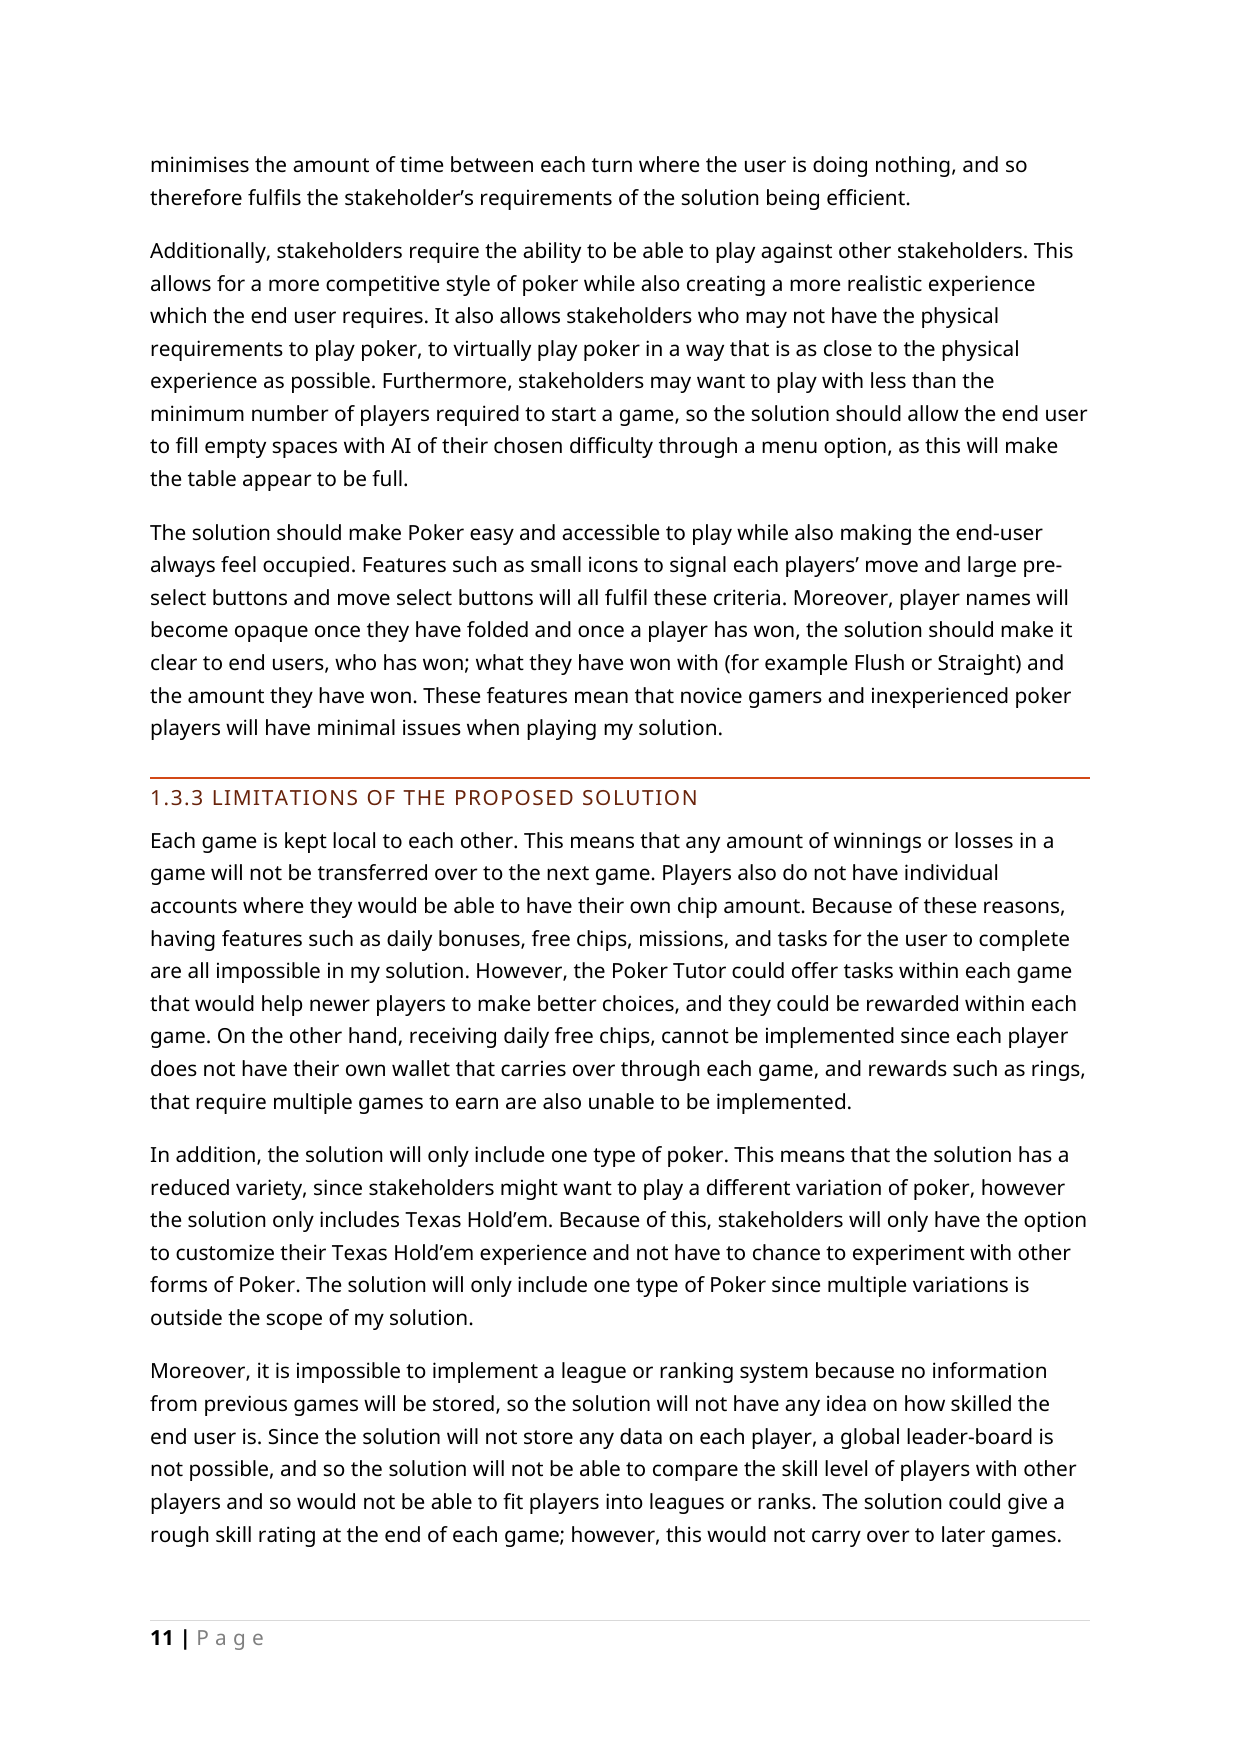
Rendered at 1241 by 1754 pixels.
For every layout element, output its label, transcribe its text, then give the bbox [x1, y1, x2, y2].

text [150, 150, 1090, 211]
text In addition, the solution will only include one type of poker. This means that the solution has a reduced variety, since stakeholders might want to play a different variation of poker, however the solution only includes Texas Hold’em. Because of this, stakeholders will only have the option to customize their Texas Hold’em experience and not have to chance to experiment with other forms of Poker. The solution will only include one type of Poker since multiple variations is outside the scope of my solution. [150, 1140, 1090, 1332]
text The solution should make Poker easy and accessible to play while also making the end-user always feel occupied. Features such as small icons to signal each players’ move and large pre-select buttons and move select buttons will all fulfil these criteria. Moreover, player names will become opaque once they have folded and once a player has won, the solution should make it clear to end users, who has won; what they have won with (for example Flush or Straight) and the amount they have won. These features mean that novice gamers and inexperienced poker players will have minimal issues when playing my solution. [150, 518, 1090, 742]
text Each game is kept local to each other. This means that any amount of winnings or losses in a game will not be transferred over to the next game. Players also do not have individual accounts where they would be able to have their own chip amount. Because of these reasons, having features such as daily bonuses, free chips, missions, and tasks for the user to complete are all impossible in my solution. However, the Poker Tutor could offer tasks within each game that would help newer players to make better choices, and they could be rewarded within each game. On the other hand, receiving daily free chips, cannot be implemented since each player does not have their own wallet that carries over through each game, and rewards such as rings, that require multiple games to earn are also unable to be implemented. [150, 826, 1090, 1115]
subtitle 1.3.3 Limitations of the proposed solution [150, 779, 1090, 811]
text Additionally, stakeholders require the ability to be able to play against other stakeholders. This allows for a more competitive style of poker while also creating a more realistic experience which the end user requires. It also allows stakeholders who may not have the physical requirements to play poker, to virtually play poker in a way that is as close to the physical experience as possible. Furthermore, stakeholders may want to play with less than the minimum number of players required to start a game, so the solution should allow the end user to fill empty spaces with AI of their chosen difficulty through a menu option, as this will make the table appear to be full. [150, 236, 1090, 493]
text Moreover, it is impossible to implement a league or ranking system because no information from previous games will be stored, so the solution will not have any idea on how skilled the end user is. Since the solution will not store any data on each player, a global leader-board is not possible, and so the solution will not be able to compare the skill level of players with other players and so would not be able to fit players into leagues or ranks. The solution could give a rough skill rating at the end of each game; however, this would not carry over to later games. [150, 1357, 1090, 1548]
